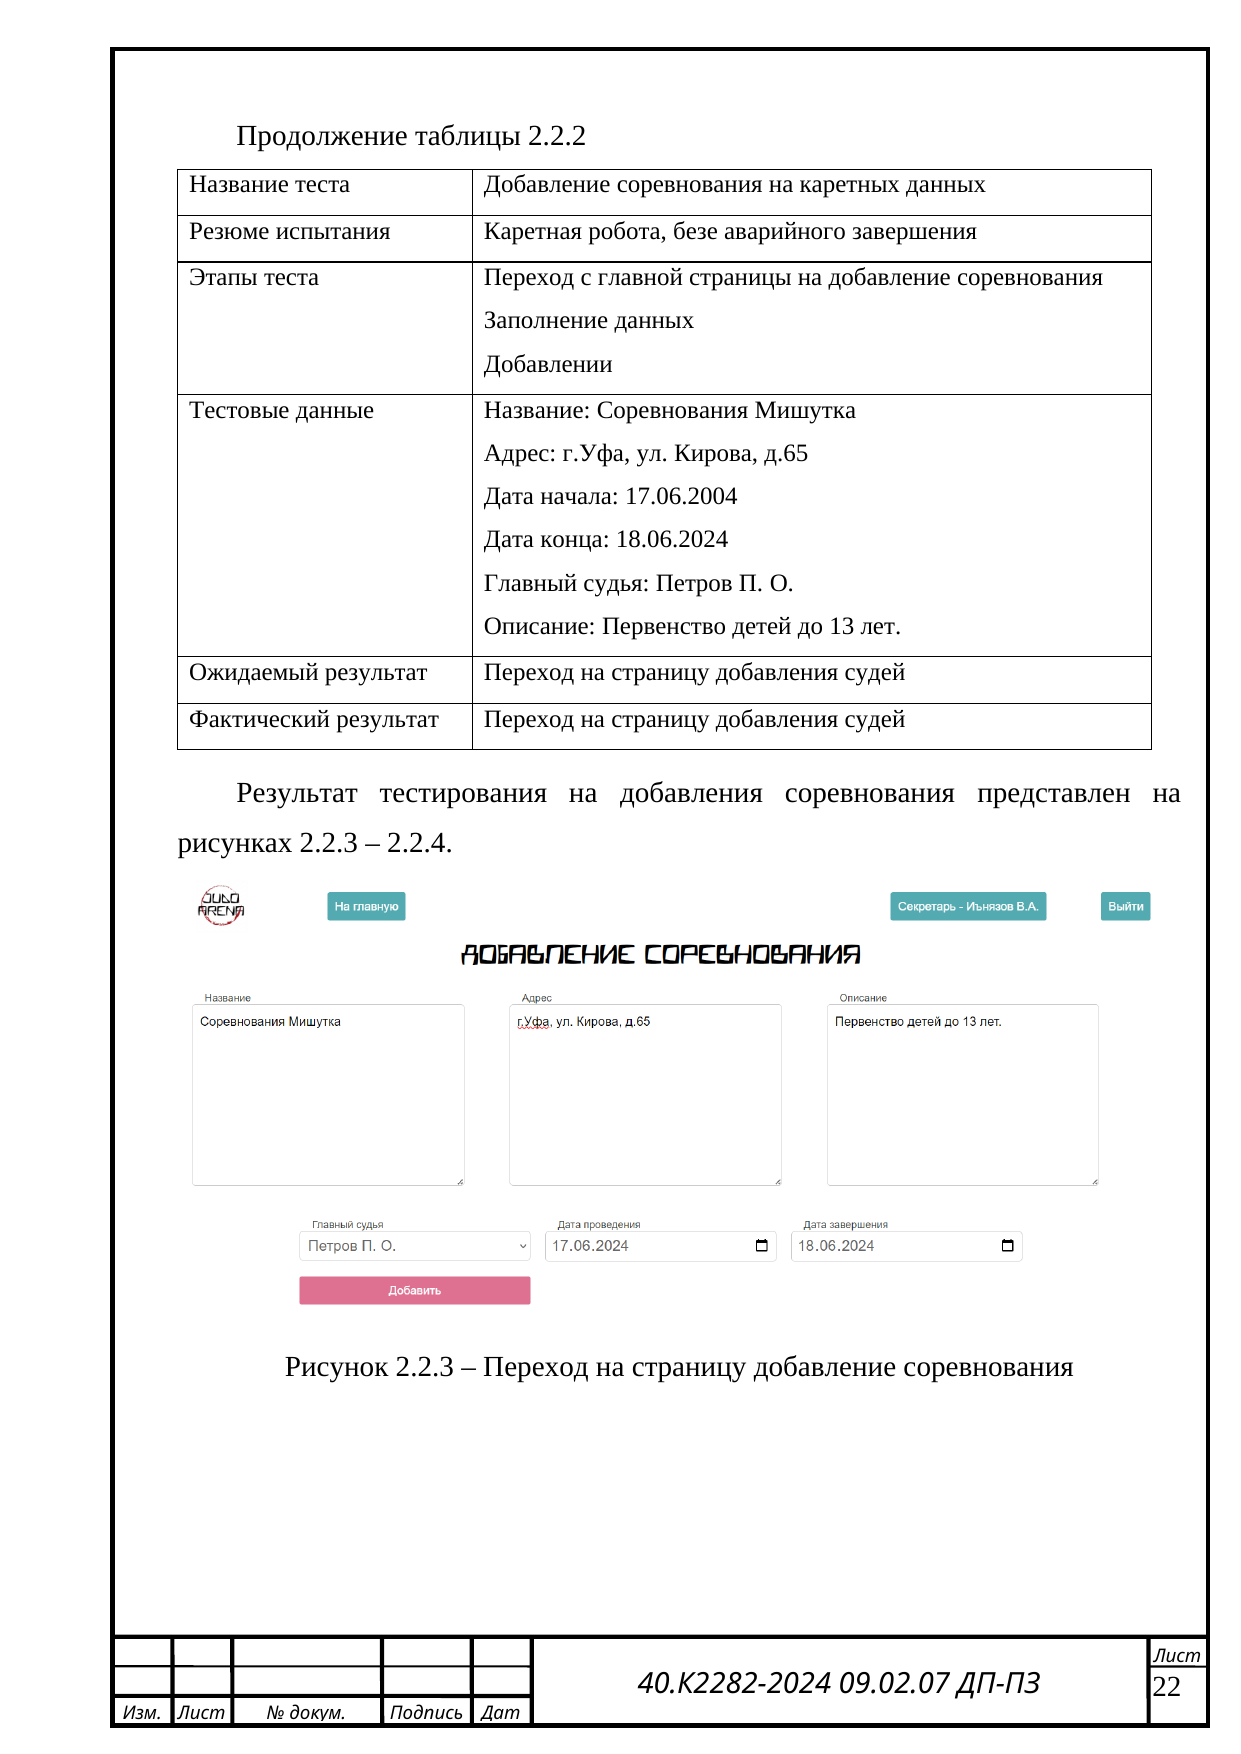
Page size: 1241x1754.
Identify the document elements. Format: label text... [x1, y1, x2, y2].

picture [177, 875, 1160, 1332]
table_cell Резюме испытания [178, 216, 472, 261]
text Результат тестирования на добавления соревнования представлен на рисунках 2.2.3 – 2.2.4. [177, 775, 1181, 859]
table_cell Этапы теста [178, 263, 472, 394]
table_cell Переход на страницу добавления судей [473, 657, 1151, 703]
table_header Добавление соревнования на каретных данных [473, 170, 1151, 215]
table_cell Фактический результат [178, 704, 472, 749]
text Продолжение таблицы 2.2.2 [177, 118, 1181, 152]
table_cell Каретная робота, безе аварийного завершения [473, 216, 1151, 261]
table_cell Тестовые данные [178, 395, 472, 656]
table_cell Переход с главной страницы на добавление соревнования Заполнение данных Добавлении [473, 263, 1151, 394]
table_cell Переход на страницу добавления судей [473, 704, 1151, 749]
table_header Название теста [178, 170, 472, 215]
table_cell Название: Соревнования Мишутка Адрес: г.Уфа, ул. Кирова, д.65 Дата начала: 17.06.2004 Дата конца: 18.06.2024 Главный судья: Петров П. O. Описание: Первенство детей до 13 лет. [473, 395, 1151, 656]
text Рисунок 2.2.3 – Переход на страницу добавление соревнования [177, 1349, 1181, 1382]
table_cell Ожидаемый результат [178, 657, 472, 703]
